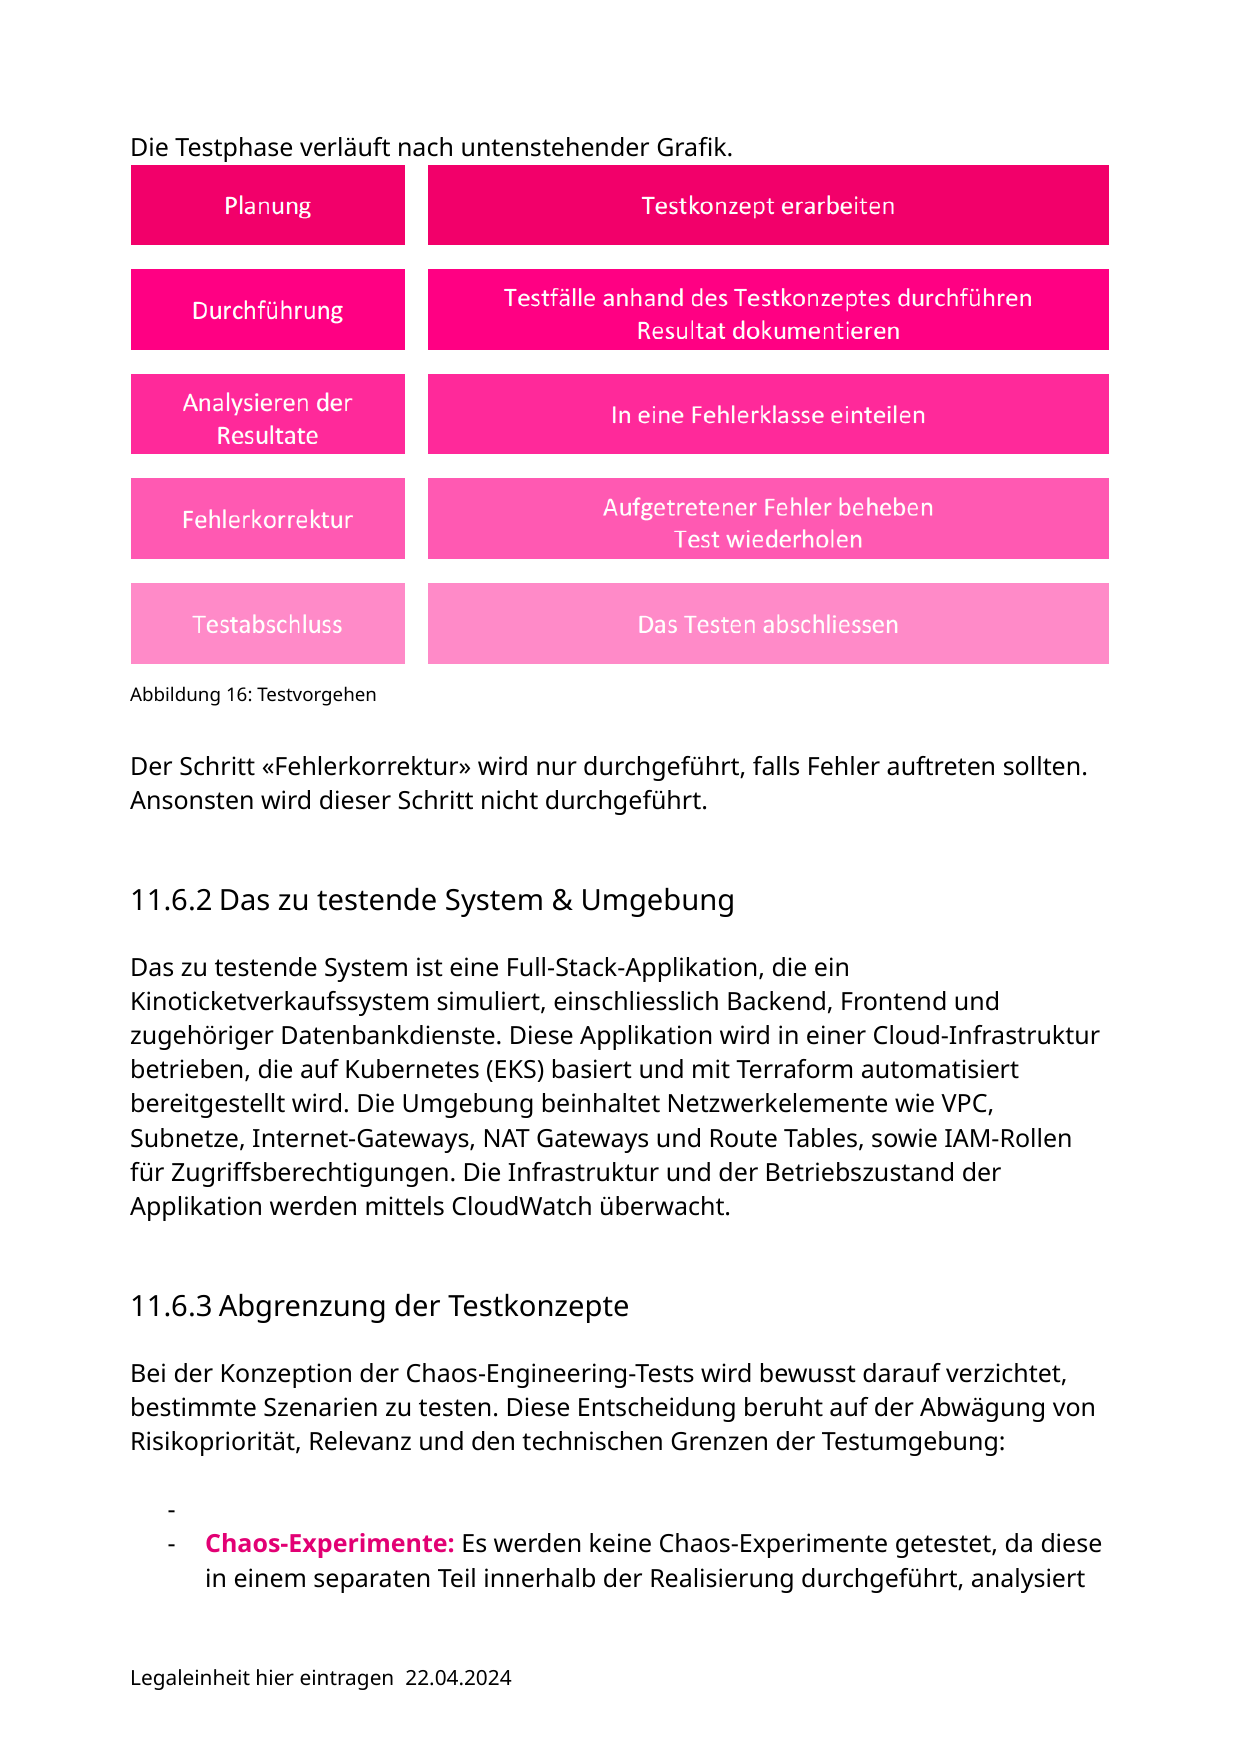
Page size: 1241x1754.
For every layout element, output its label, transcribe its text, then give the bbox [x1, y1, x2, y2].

text Die Testphase verläuft nach untenstehender Grafik. [130, 130, 1110, 163]
picture [129, 163, 1110, 665]
text Bei der Konzeption der Chaos-Engineering-Tests wird bewusst darauf verzichtet, bestimmte Szenarien zu testen. Diese Entscheidung beruht auf der Abwägung von Risikopriorität, Relevanz und den technischen Grenzen der Testumgebung: [130, 1356, 1110, 1458]
subtitle Das zu testende System & Umgebung [130, 879, 1110, 919]
text Das zu testende System ist eine Full-Stack-Applikation, die ein Kinoticketverkaufssystem simuliert, einschliesslich Backend, Frontend und zugehöriger Datenbankdienste. Diese Applikation wird in einer Cloud-Infrastruktur betrieben, die auf Kubernetes (EKS) basiert und mit Terraform automatisiert bereitgestellt wird. Die Umgebung beinhaltet Netzwerkelemente wie VPC, Subnetze, Internet-Gateways, NAT Gateways und Route Tables, sowie IAM-Rollen für Zugriffsberechtigungen. Die Infrastruktur und der Betriebszustand der Applikation werden mittels CloudWatch überwacht. [130, 950, 1110, 1222]
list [167, 1526, 1110, 1594]
text Der Schritt «Fehlerkorrektur» wird nur durchgeführt, falls Fehler auftreten sollten. Ansonsten wird dieser Schritt nicht durchgeführt. [130, 748, 1110, 816]
text Abbildung 16: Testvorgehen [130, 681, 1110, 707]
subtitle Abgrenzung der Testkonzepte [130, 1285, 1110, 1324]
